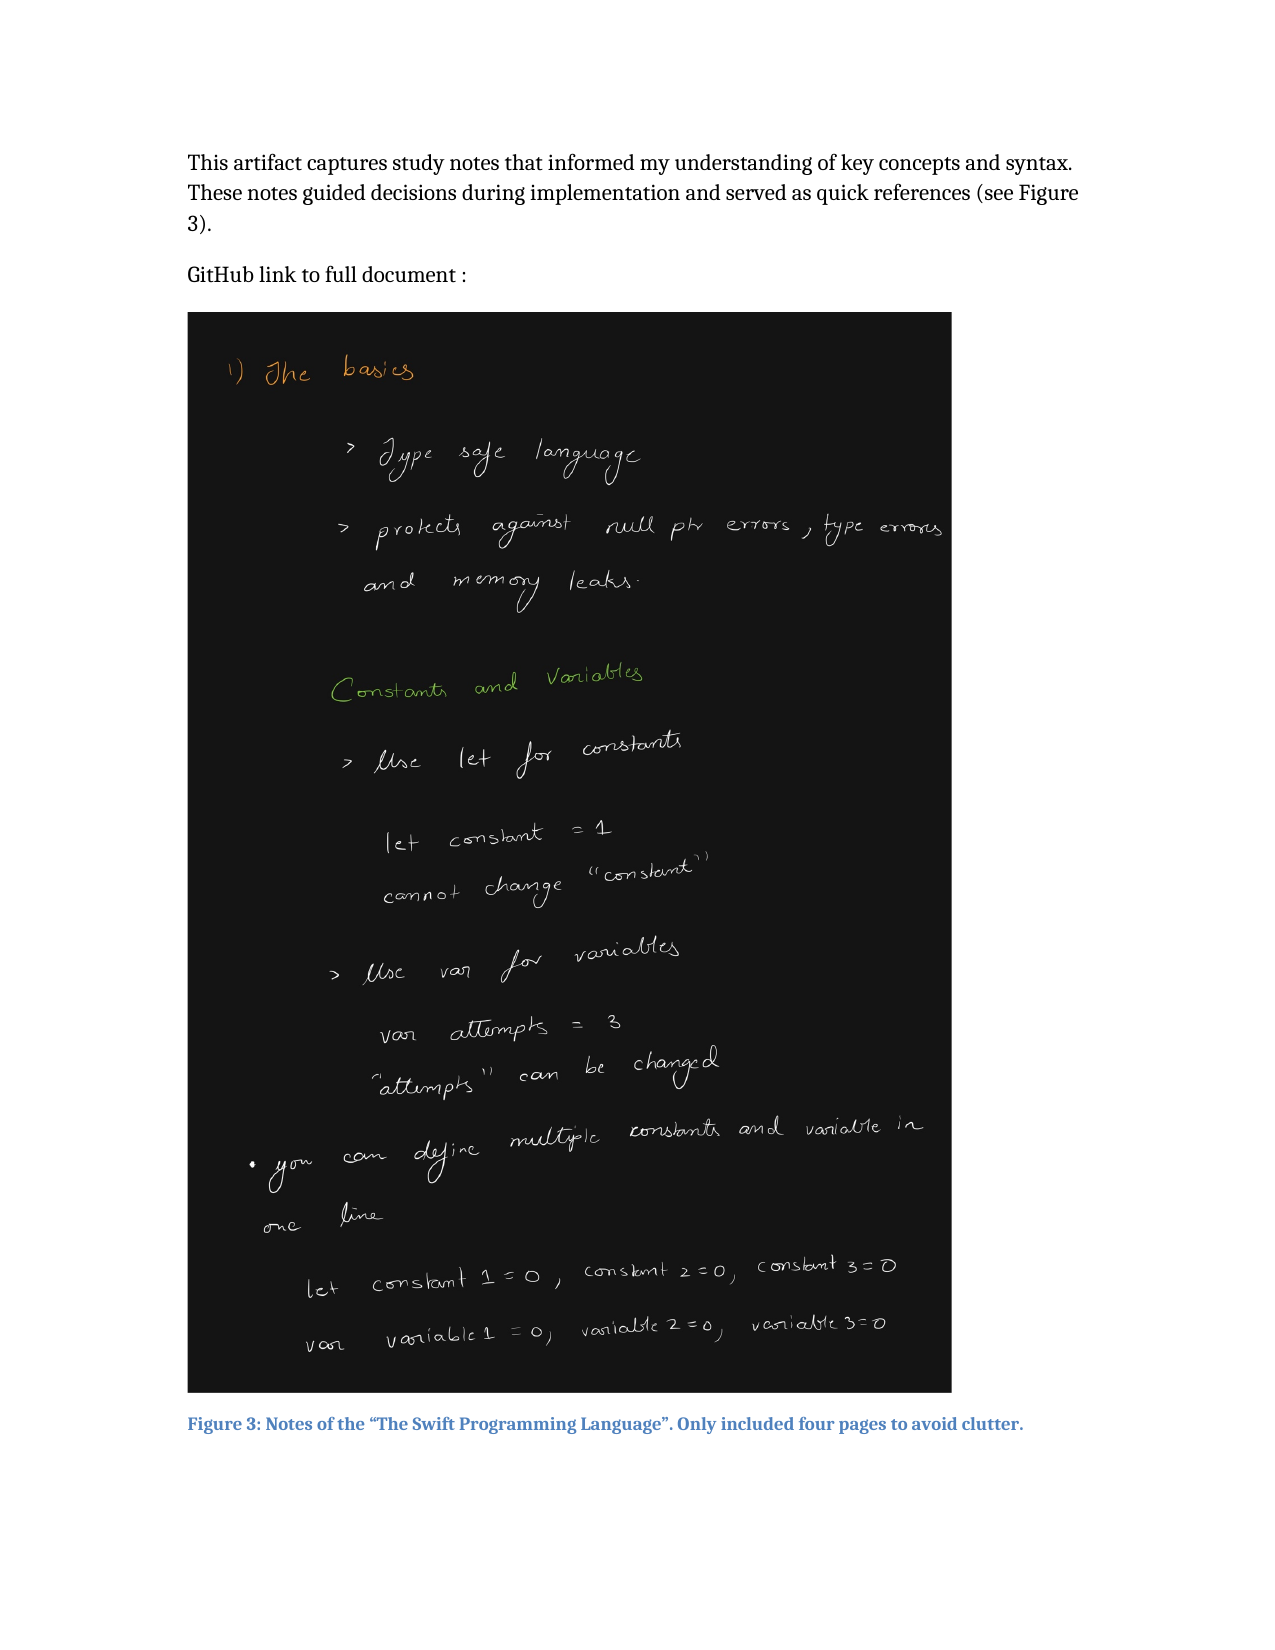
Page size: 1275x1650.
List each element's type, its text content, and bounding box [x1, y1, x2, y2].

text This artifact captures study notes that informed my understanding of key concepts and syntax. These notes guided decisions during implementation and served as quick references (see Figure 3). [187, 150, 1087, 237]
text GitHub link to full document : [187, 261, 1087, 288]
text Figure 3: Notes of the “The Swift Programming Language”. Only included four pages to avoid clutter. [187, 1414, 1087, 1435]
picture [187, 312, 952, 1393]
